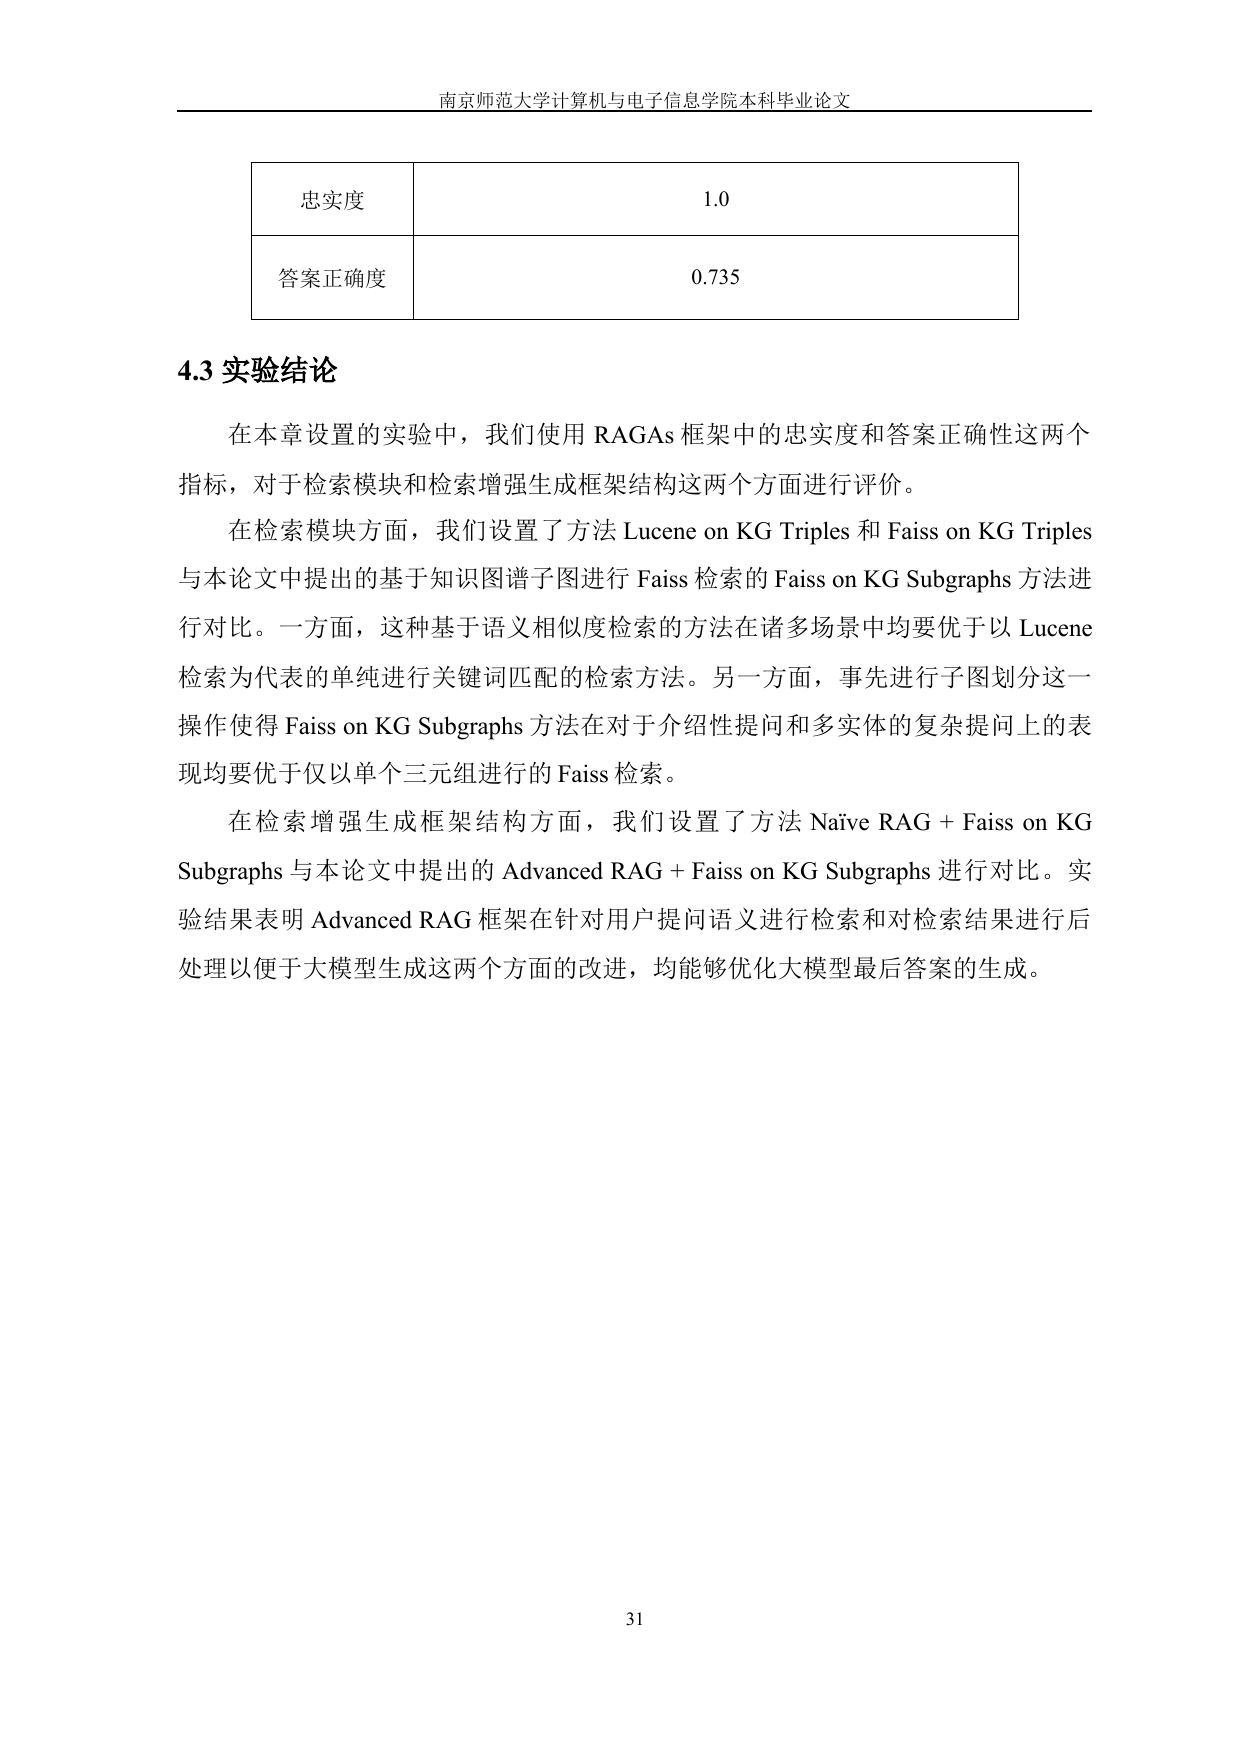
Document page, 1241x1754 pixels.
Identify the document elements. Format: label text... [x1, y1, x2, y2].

text 在检索增强生成框架结构方面，我们设置了方法Naïve RAG + Faiss on KG Subgraphs与本论文中提出的Advanced RAG + Faiss on KG Subgraphs进行对比。实验结果表明Advanced RAG框架在针对用户提问语义进行检索和对检索结果进行后处理以便于大模型生成这两个方面的改进，均能够优化大模型最后答案的生成。 [177, 804, 1092, 983]
table_cell 答案正确度 [252, 236, 413, 319]
table_cell 1.0 [414, 163, 1018, 234]
table_cell 0.735 [414, 236, 1018, 319]
table_cell 忠实度 [252, 163, 413, 234]
text 在检索模块方面，我们设置了方法Lucene on KG Triples和Faiss on KG Triples与本论文中提出的基于知识图谱子图进行Faiss检索的Faiss on KG Subgraphs方法进行对比。一方面，这种基于语义相似度检索的方法在诸多场景中均要优于以Lucene检索为代表的单纯进行关键词匹配的检索方法。另一方面，事先进行子图划分这一操作使得Faiss on KG Subgraphs方法在对于介绍性提问和多实体的复杂提问上的表现均要优于仅以单个三元组进行的Faiss检索。 [177, 513, 1092, 789]
text 在本章设置的实验中，我们使用RAGAs框架中的忠实度和答案正确性这两个指标，对于检索模块和检索增强生成框架结构这两个方面进行评价。 [177, 417, 1092, 499]
subtitle 4.3 实验结论 [177, 336, 1092, 401]
